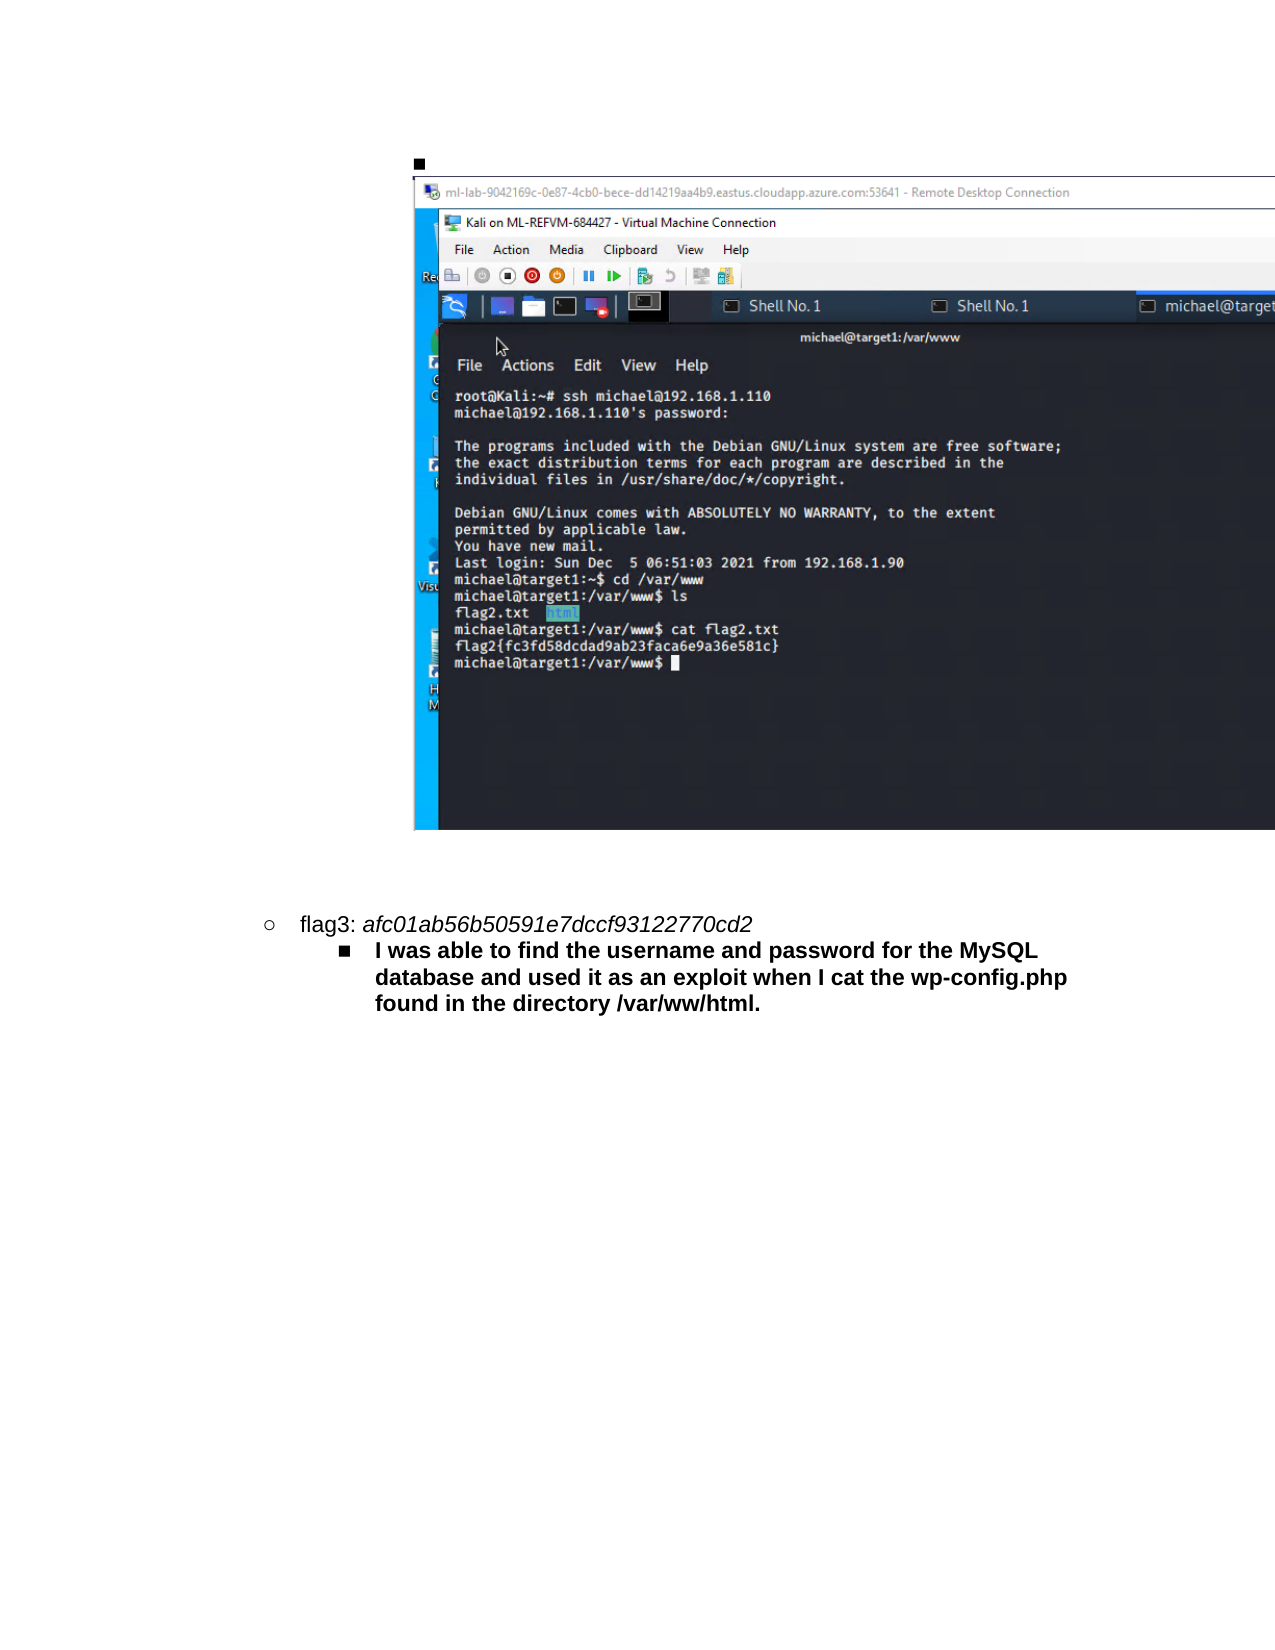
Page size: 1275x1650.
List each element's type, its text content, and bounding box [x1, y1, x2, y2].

list I was able to find the username and password for the MySQL database and used it as an exploit when I cat the wp-config.php found in the directory /var/ww/html. [337, 937, 1125, 1016]
picture [412, 176, 1275, 831]
list flag3: afc01ab56b50591e7dccf93122770cd2 [262, 911, 1125, 937]
